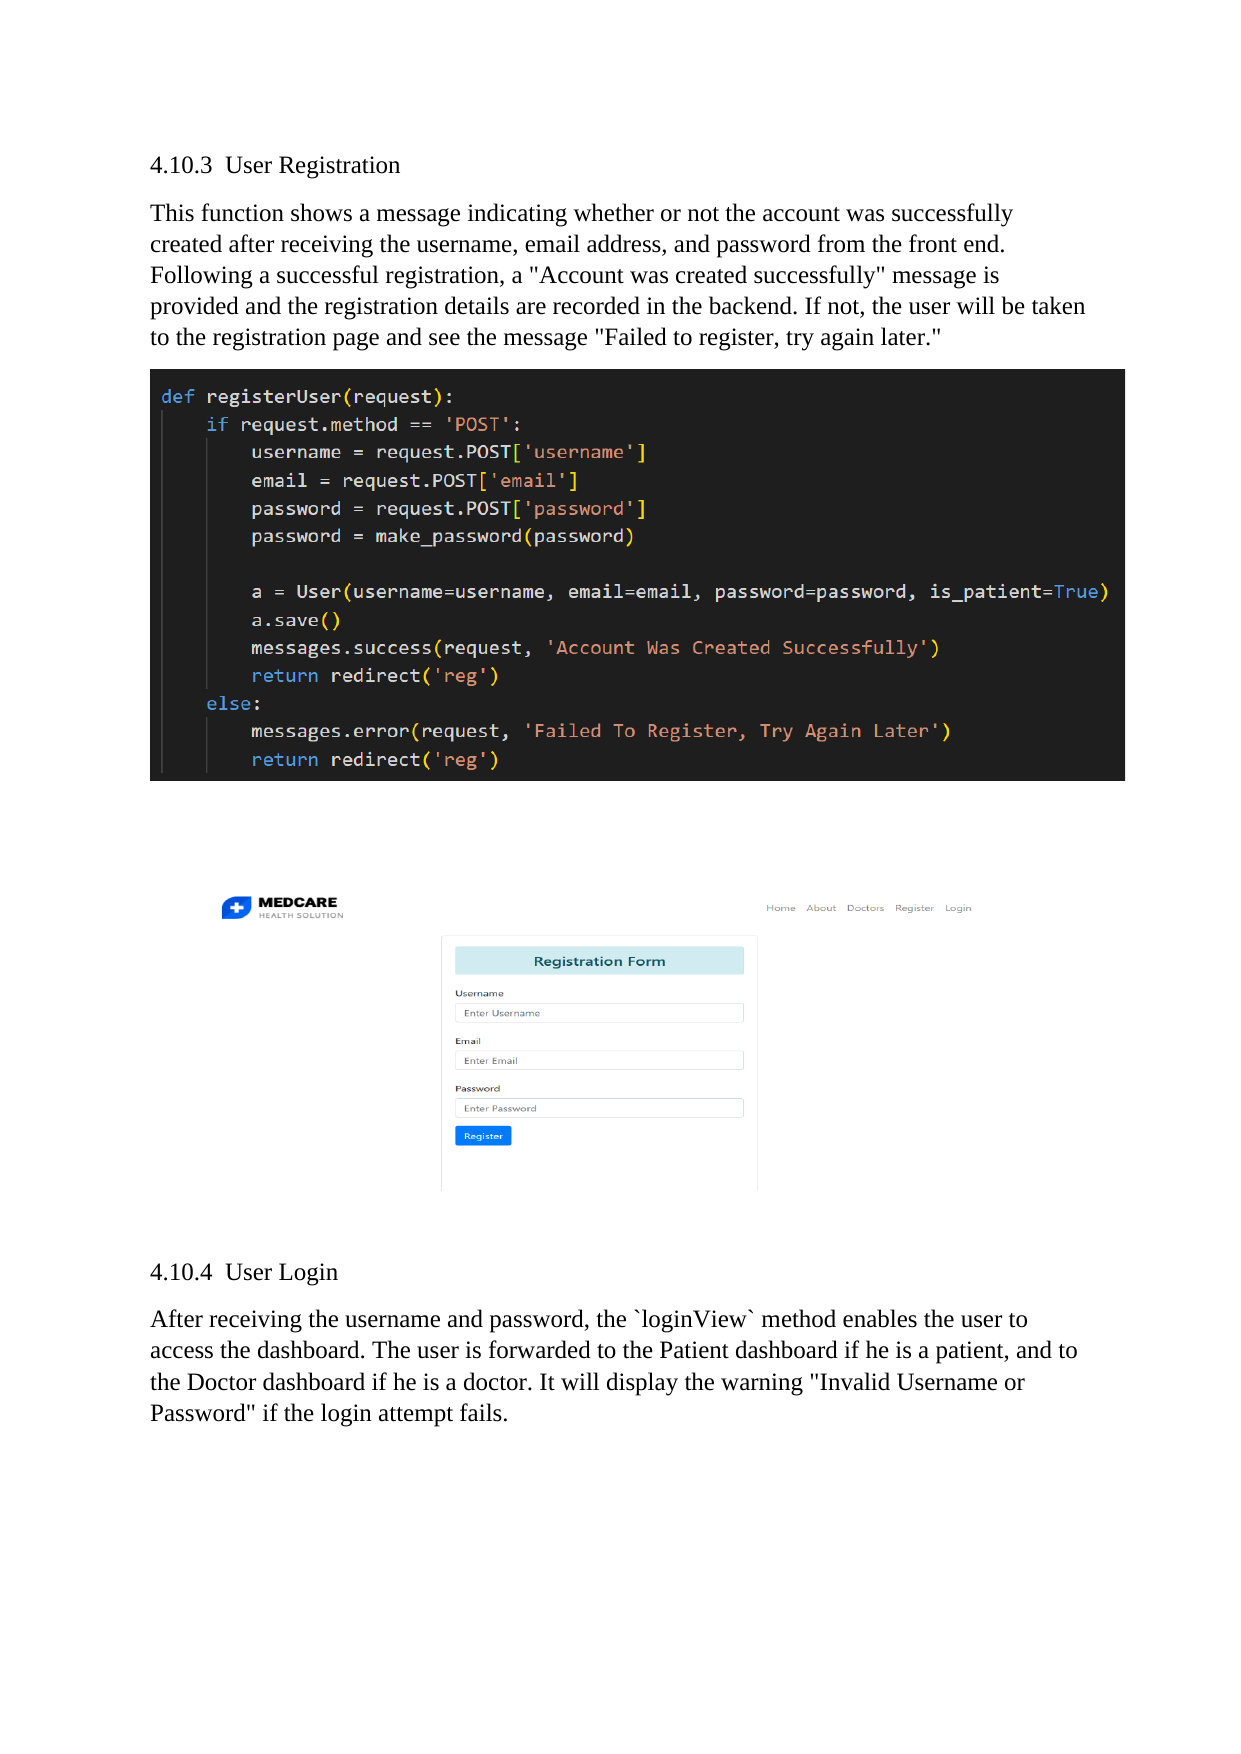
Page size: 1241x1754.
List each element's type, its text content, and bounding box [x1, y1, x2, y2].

text 4.10.3 User Registration [150, 150, 1090, 179]
text This function shows a message indicating whether or not the account was successfully created after receiving the username, email address, and password from the front end. Following a successful registration, a "Account was created successfully" message is provided and the registration details are recorded in the backend. If not, the user will be taken to the registration page and see the message "Failed to register, try again later." [150, 198, 1090, 351]
text After receiving the username and password, the `loginView` method enables the user to access the dashboard. The user is forwarded to the Patient dashboard if he is a patient, and to the Doctor dashboard if he is a doctor. It will display the warning "Invalid Username or Password" if the login attempt fails. [150, 1304, 1090, 1426]
picture [150, 369, 1125, 781]
picture [213, 895, 1028, 1191]
text 4.10.4 User Login [150, 1257, 1090, 1286]
